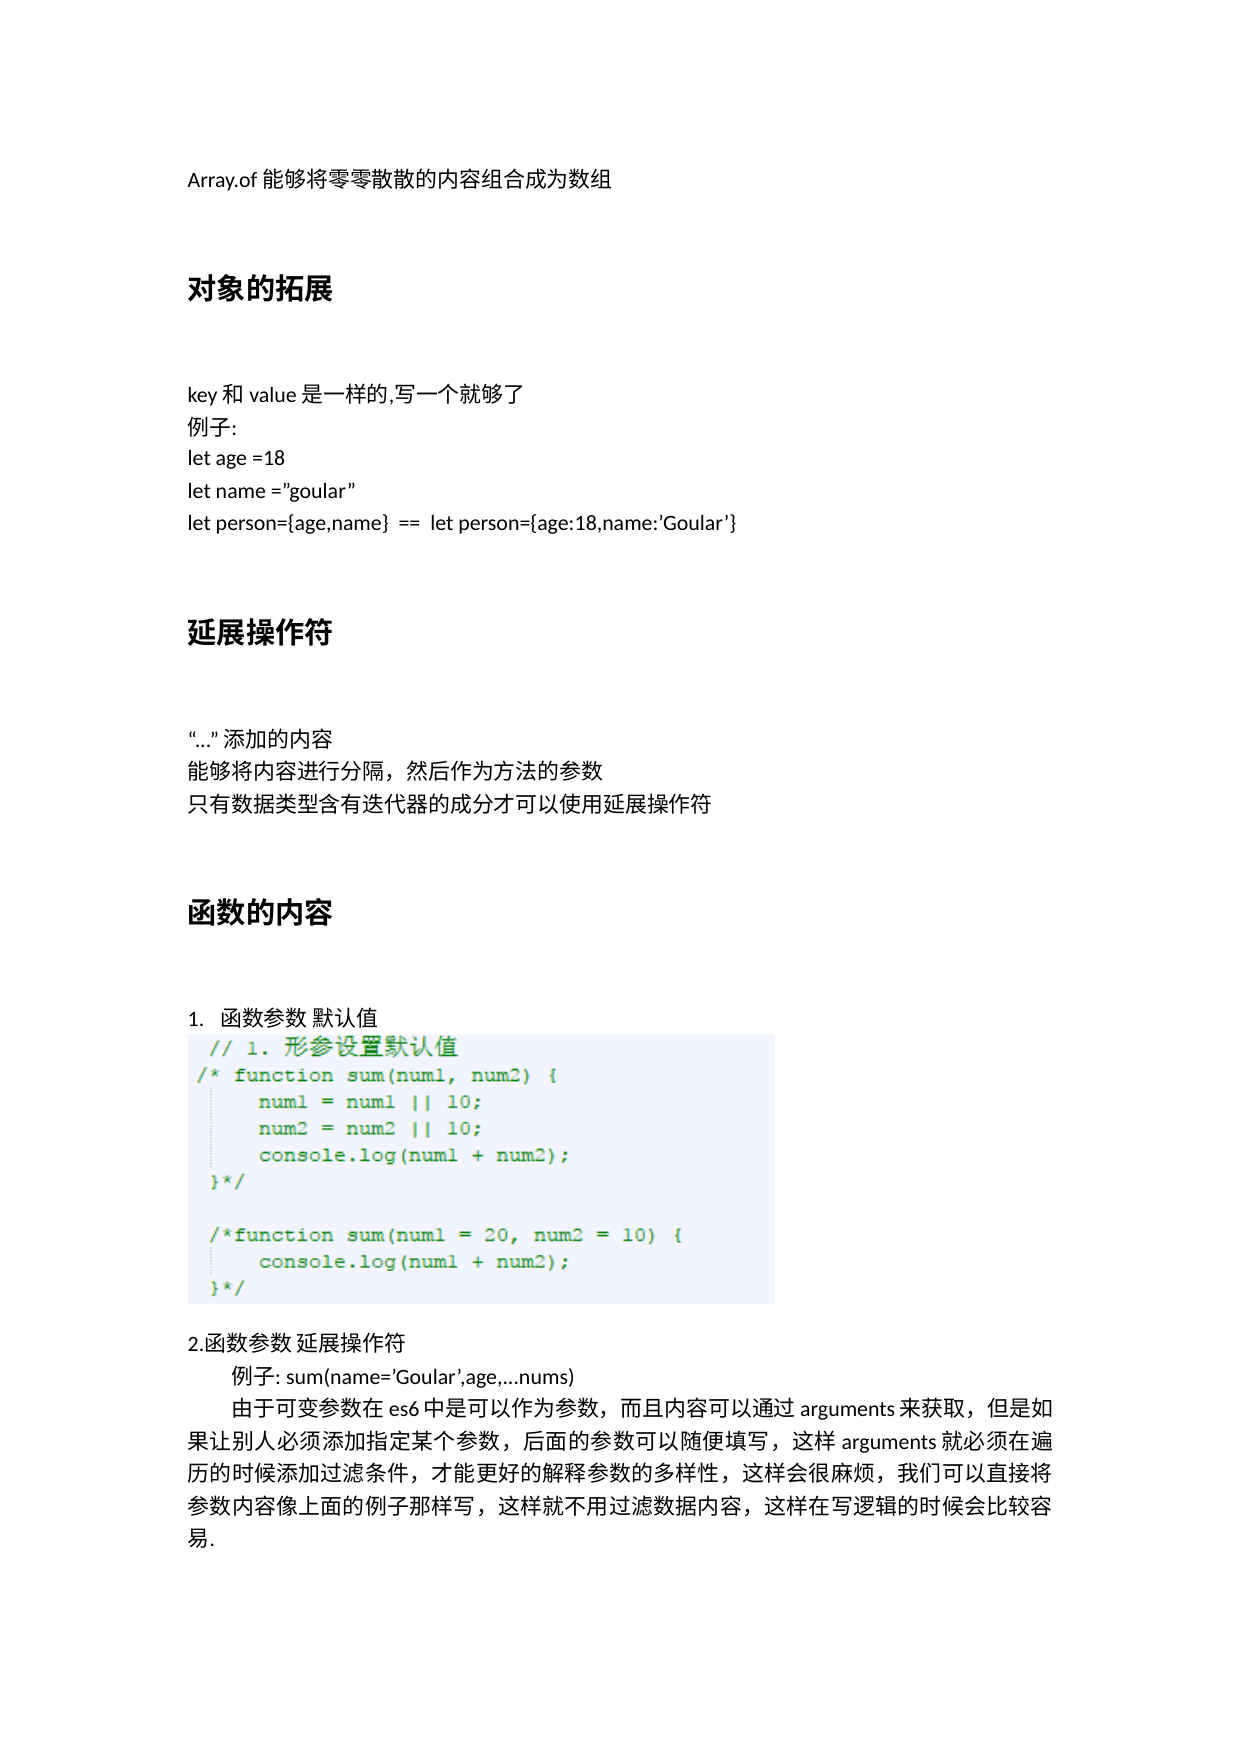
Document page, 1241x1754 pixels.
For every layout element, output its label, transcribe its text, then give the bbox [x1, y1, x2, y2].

subtitle 延展操作符 [187, 599, 1053, 664]
text 2.函数参数 延展操作符 [187, 1326, 1053, 1358]
text let name =”goular” [187, 474, 1053, 507]
text 只有数据类型含有迭代器的成分才可以使用延展操作符 [187, 786, 1053, 819]
text Array.of 能够将零零散散的内容组合成为数组 [187, 162, 1053, 194]
text 例子: sum(name=’Goular’,age,...nums) [187, 1358, 1053, 1391]
picture [187, 1033, 775, 1304]
subtitle 函数的内容 [187, 878, 1053, 943]
text key 和 value是一样的,写一个就够了 [187, 377, 1053, 409]
text 能够将内容进行分隔，然后作为方法的参数 [187, 754, 1053, 786]
text let age =18 [187, 442, 1053, 474]
text 例子: [187, 409, 1053, 442]
list 函数参数 默认值 [187, 1001, 1053, 1033]
text let person={age,name} == let person={age:18,name:’Goular’} [187, 507, 1053, 539]
text 由于可变参数在es6中是可以作为参数，而且内容可以通过arguments来获取，但是如果让别人必须添加指定某个参数，后面的参数可以随便填写，这样arguments就必须在遍历的时候添加过滤条件，才能更好的解释参数的多样性，这样会很麻烦，我们可以直接将参数内容像上面的例子那样写，这样就不用过滤数据内容，这样在写逻辑的时候会比较容易. [187, 1391, 1053, 1553]
subtitle 对象的拓展 [187, 254, 1053, 319]
text “...” 添加的内容 [187, 721, 1053, 754]
